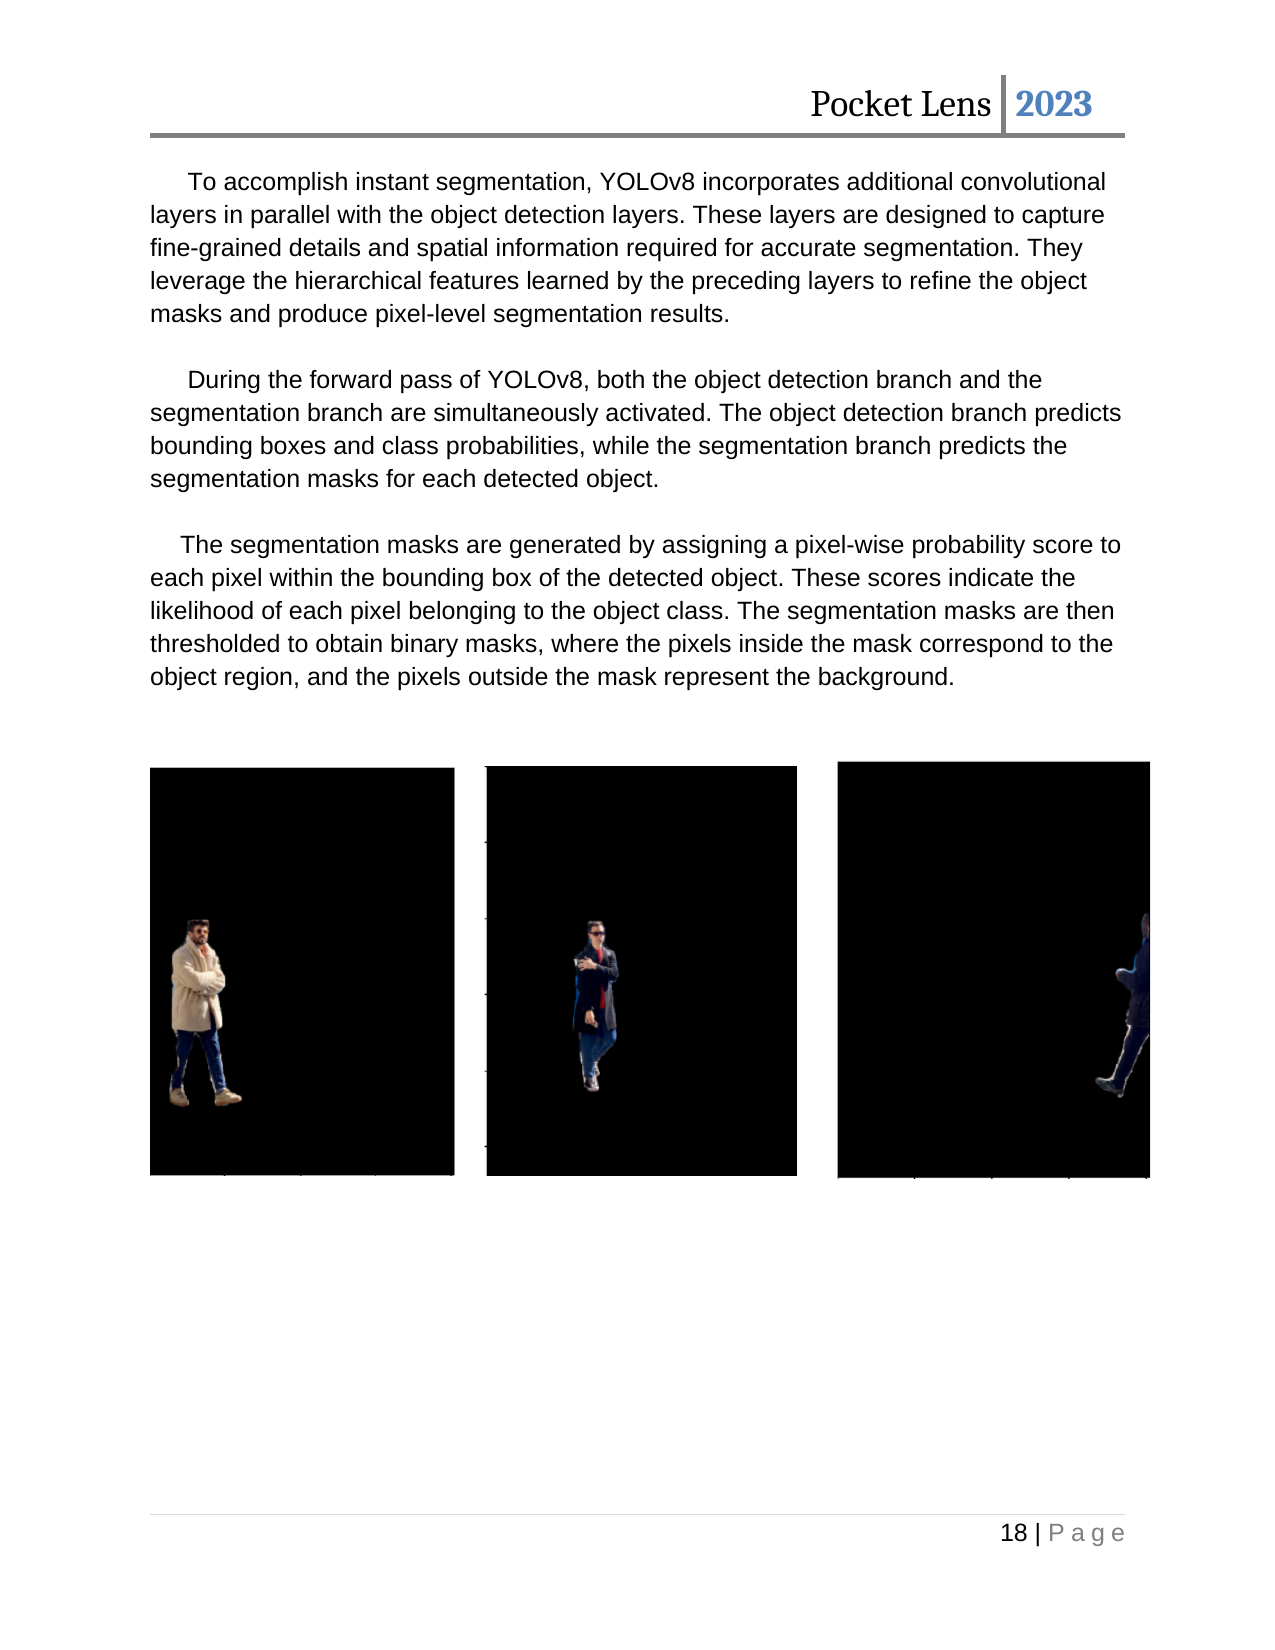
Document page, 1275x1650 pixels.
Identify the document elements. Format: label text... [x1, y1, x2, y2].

picture [150, 767, 455, 1176]
picture [837, 760, 1151, 1179]
picture [484, 766, 798, 1176]
text During the forward pass of YOLOv8, both the object detection branch and the segmentation branch are simultaneously activated. The object detection branch predicts bounding boxes and class probabilities, while the segmentation branch predicts the segmentation masks for each detected object. [150, 365, 1125, 492]
text To accomplish instant segmentation, YOLOv8 incorporates additional convolutional layers in parallel with the object detection layers. These layers are designed to capture fine-grained details and spatial information required for accurate segmentation. They leverage the hierarchical features learned by the preceding layers to refine the object masks and produce pixel-level segmentation results. [150, 167, 1125, 327]
text The segmentation masks are generated by assigning a pixel-wise probability score to each pixel within the bounding box of the detected object. These scores indicate the likelihood of each pixel belonging to the object class. The segmentation masks are then thresholded to obtain binary masks, where the pixels inside the mask correspond to the object region, and the pixels outside the mask represent the background. [150, 530, 1125, 691]
